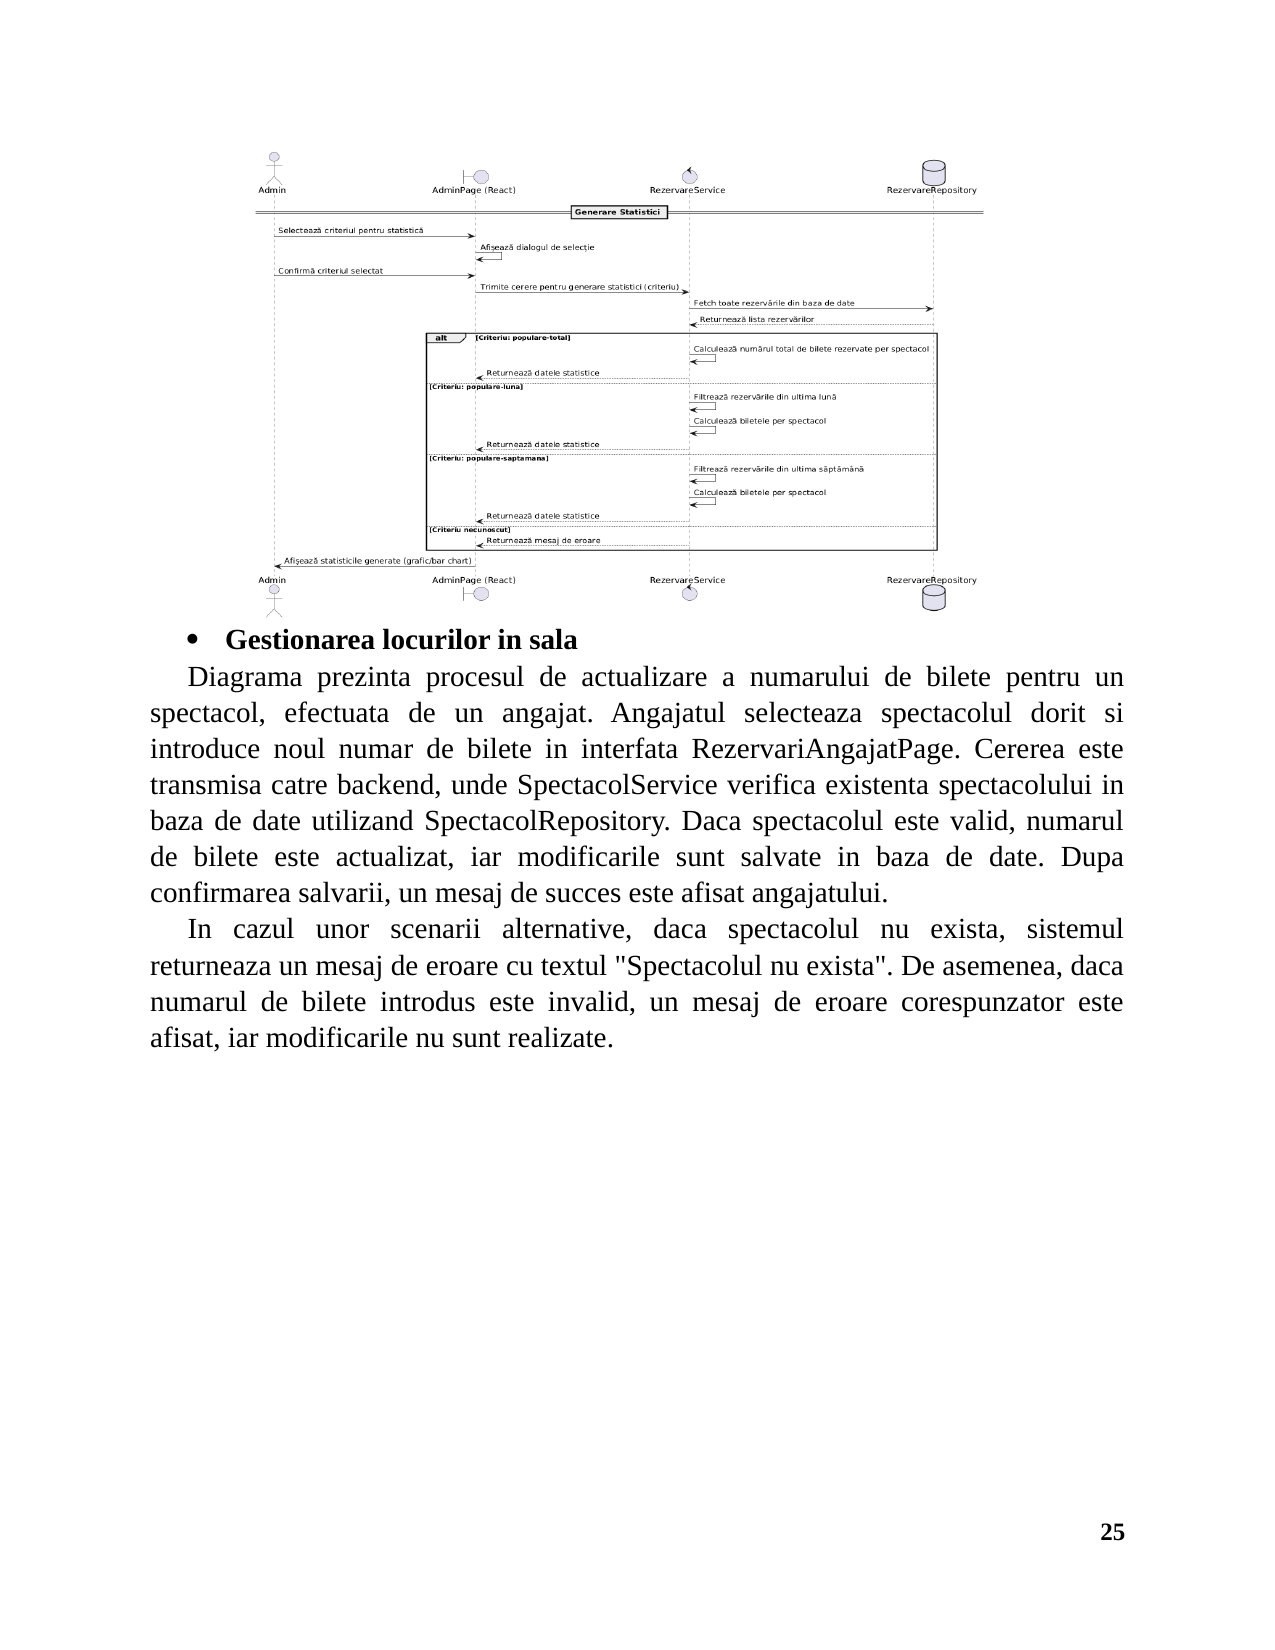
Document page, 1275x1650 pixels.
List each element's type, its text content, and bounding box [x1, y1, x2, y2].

text In cazul unor scenarii alternative, daca spectacolul nu exista, sistemul returneaza un mesaj de eroare cu textul "Spectacolul nu exista". De asemenea, daca numarul de bilete introdus este invalid, un mesaj de eroare corespunzator este afisat, iar modificarile nu sunt realizate. [150, 912, 1125, 1054]
text Diagrama prezinta procesul de actualizare a numarului de bilete pentru un spectacol, efectuata de un angajat. Angajatul selecteaza spectacolul dorit si introduce noul numar de bilete in interfata RezervariAngajatPage. Cererea este transmisa catre backend, unde SpectacolService verifica existenta spectacolului in baza de date utilizand SpectacolRepository. Daca spectacolul este valid, numarul de bilete este actualizat, iar modificarile sunt salvate in baza de date. Dupa confirmarea salvarii, un mesaj de succes este afisat angajatului. [150, 659, 1125, 909]
list Gestionarea locurilor in sala [187, 622, 1125, 656]
picture [255, 150, 987, 620]
